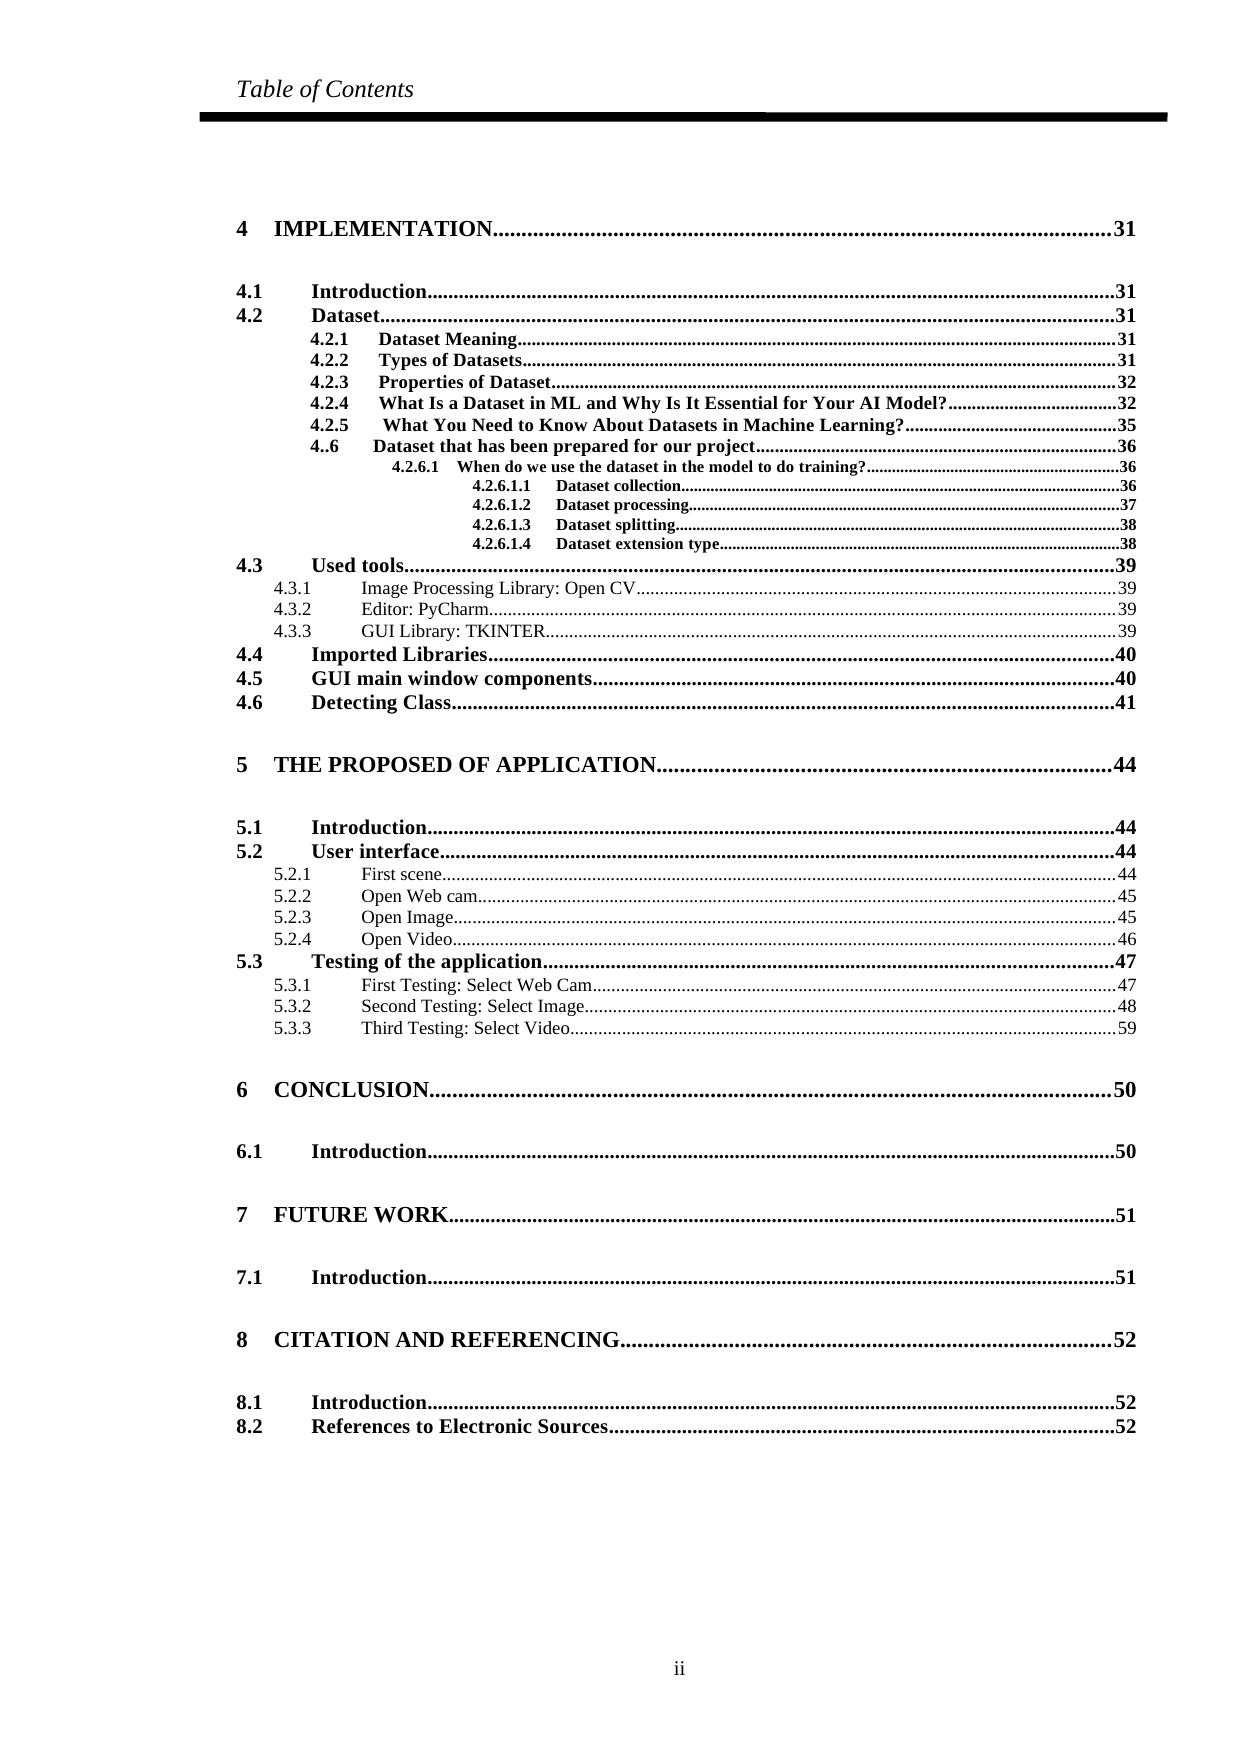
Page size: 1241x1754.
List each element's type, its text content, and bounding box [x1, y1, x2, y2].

text 4.2.6.1.1 Dataset collection 36 [472, 476, 1122, 495]
text 4.2.6.1.4 Dataset extension type 38 [472, 533, 1122, 553]
text 4.2.3 Properties of Dataset 32 [310, 371, 1122, 392]
text 5.3 Testing of the application 47 [236, 949, 1122, 973]
text 4.3.3 GUI Library: TKINTER 39 [274, 620, 1122, 641]
text 5.2.4 Open Video 46 [274, 928, 1122, 949]
text 4.2.4 What Is a Dataset in ML and Why Is It Essential for Your AI Model? 32 [310, 392, 1122, 414]
text 4.2.6.1 When do we use the dataset in the model to do training? 36 [354, 457, 1122, 476]
text 5 The proposed of application 44 [236, 751, 1122, 777]
text 5.2.1 First scene 44 [274, 863, 1122, 885]
text 4.1 Introduction 31 [236, 279, 1122, 303]
text 8.1 Introduction 52 [236, 1390, 1122, 1414]
text 4.3 Used tools 39 [236, 553, 1122, 577]
text 5.2.2 Open Web cam 45 [274, 885, 1122, 906]
text 5.2 User interface 44 [236, 839, 1122, 863]
text 5.2.3 Open Image 45 [274, 906, 1122, 928]
text 6 conclusion 50 [236, 1076, 1122, 1102]
text 5.3.2 Second Testing: Select Image 48 [274, 995, 1122, 1017]
text 4.5 GUI main window components 40 [236, 666, 1122, 689]
text 4.2.5 What You Need to Know About Datasets in Machine Learning? 35 [310, 414, 1122, 435]
text 4.3.1 Image Processing Library: Open CV 39 [274, 577, 1122, 598]
text 4.2 Dataset 31 [236, 303, 1122, 327]
text 4 implementation 31 [236, 216, 1122, 242]
text 4.6 Detecting Class 41 [236, 689, 1122, 714]
text 6.1 Introduction 50 [236, 1139, 1122, 1163]
text 5.3.1 First Testing: Select Web Cam 47 [274, 973, 1122, 995]
text 4.4 Imported Libraries 40 [236, 641, 1122, 666]
text 5.3.3 Third Testing: Select Video 59 [274, 1017, 1122, 1038]
text 4.2.1 Dataset Meaning 31 [310, 327, 1122, 349]
text 5.1 Introduction 44 [236, 815, 1122, 839]
text 4..6 Dataset that has been prepared for our project 36 [310, 435, 1122, 457]
text 7.1 Introduction 51 [236, 1265, 1122, 1289]
text 4.2.6.1.2 Dataset processing 37 [472, 495, 1122, 514]
text 4.2.2 Types of Datasets 31 [310, 349, 1122, 371]
text 8 citation and referencing 52 [236, 1326, 1122, 1353]
text 7 Future work 51 [236, 1201, 1122, 1227]
text 8.2 References to Electronic Sources 52 [236, 1414, 1122, 1438]
text 4.3.2 Editor: PyCharm 39 [274, 598, 1122, 620]
text 4.2.6.1.3 Dataset splitting 38 [472, 514, 1122, 533]
